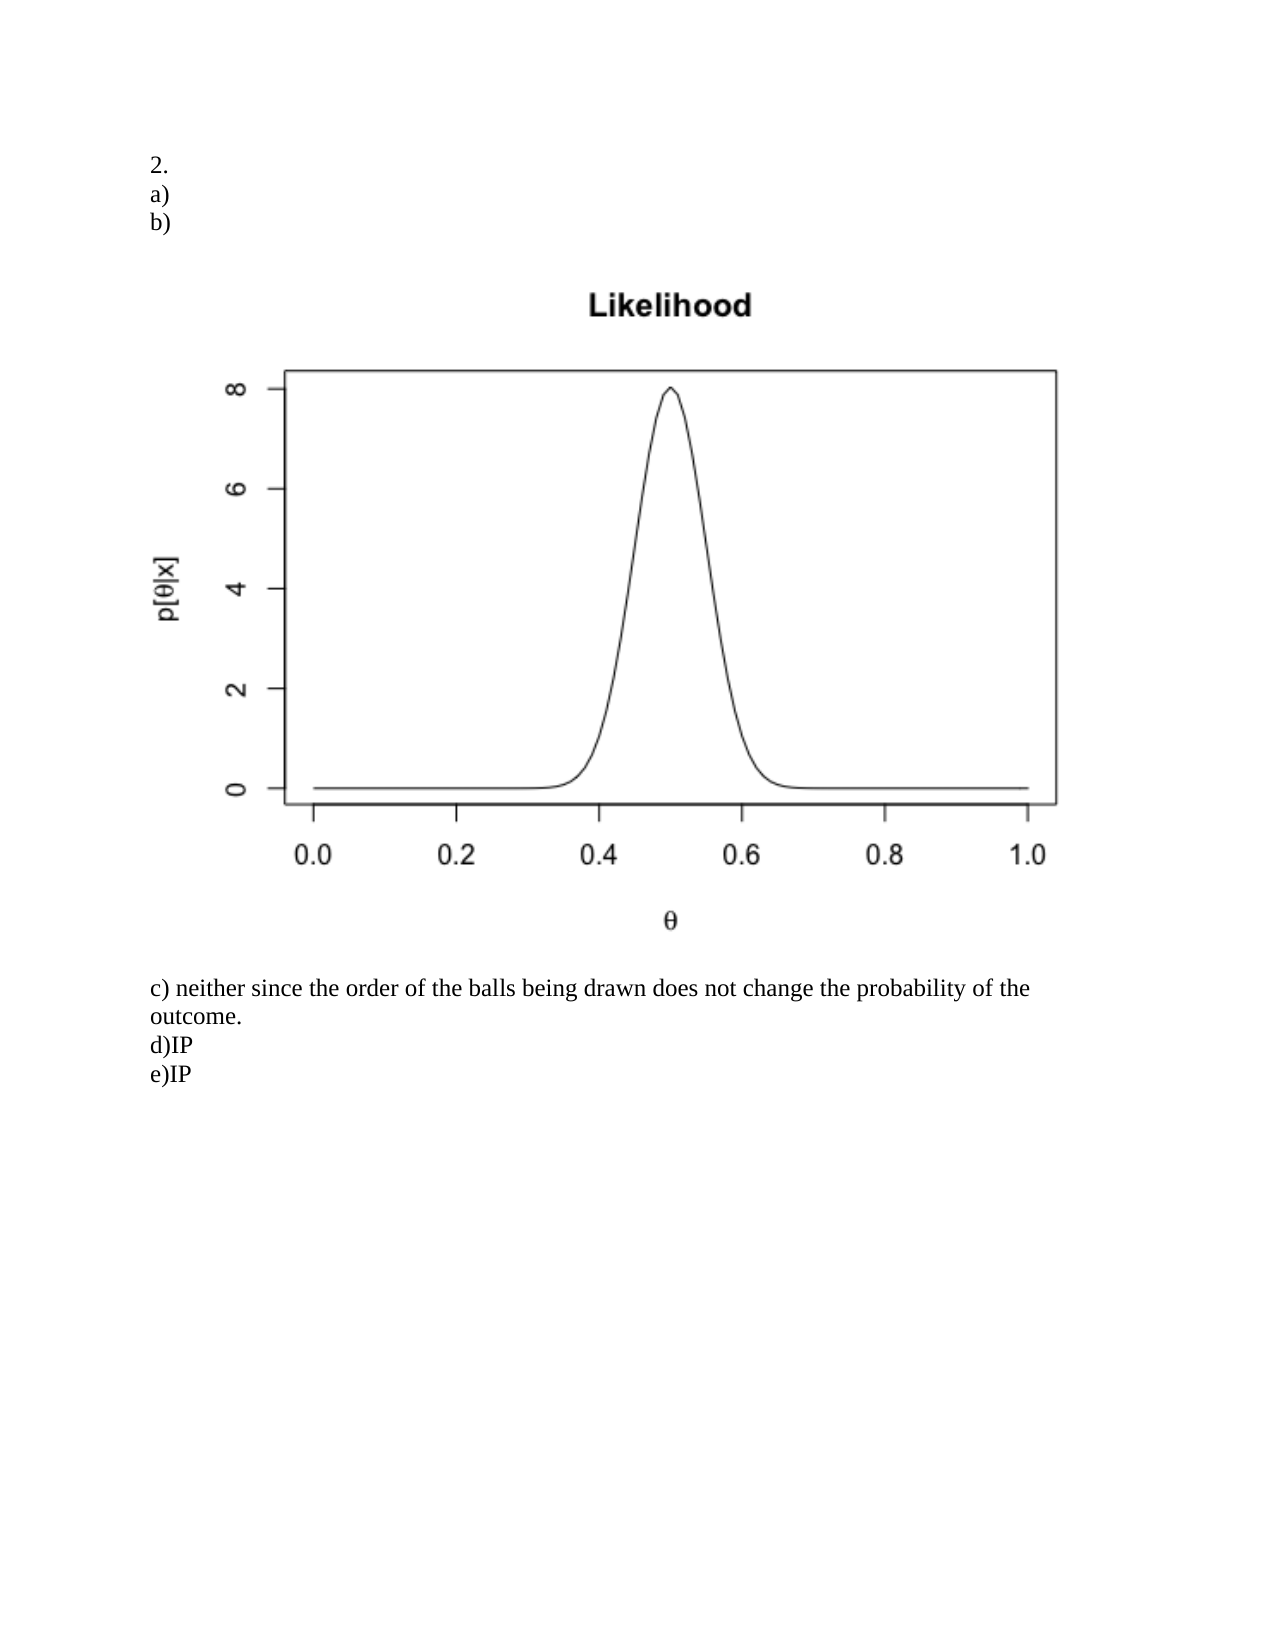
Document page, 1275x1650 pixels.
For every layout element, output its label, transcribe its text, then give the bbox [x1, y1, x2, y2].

text d)IP [150, 1030, 1125, 1059]
text b) [150, 207, 1125, 236]
text 2. [150, 150, 1125, 179]
text c) neither since the order of the balls being drawn does not change the probability of the outcome. [150, 973, 1125, 1030]
text e)IP [150, 1059, 1125, 1088]
text a) [150, 179, 1125, 207]
picture [150, 236, 1125, 973]
